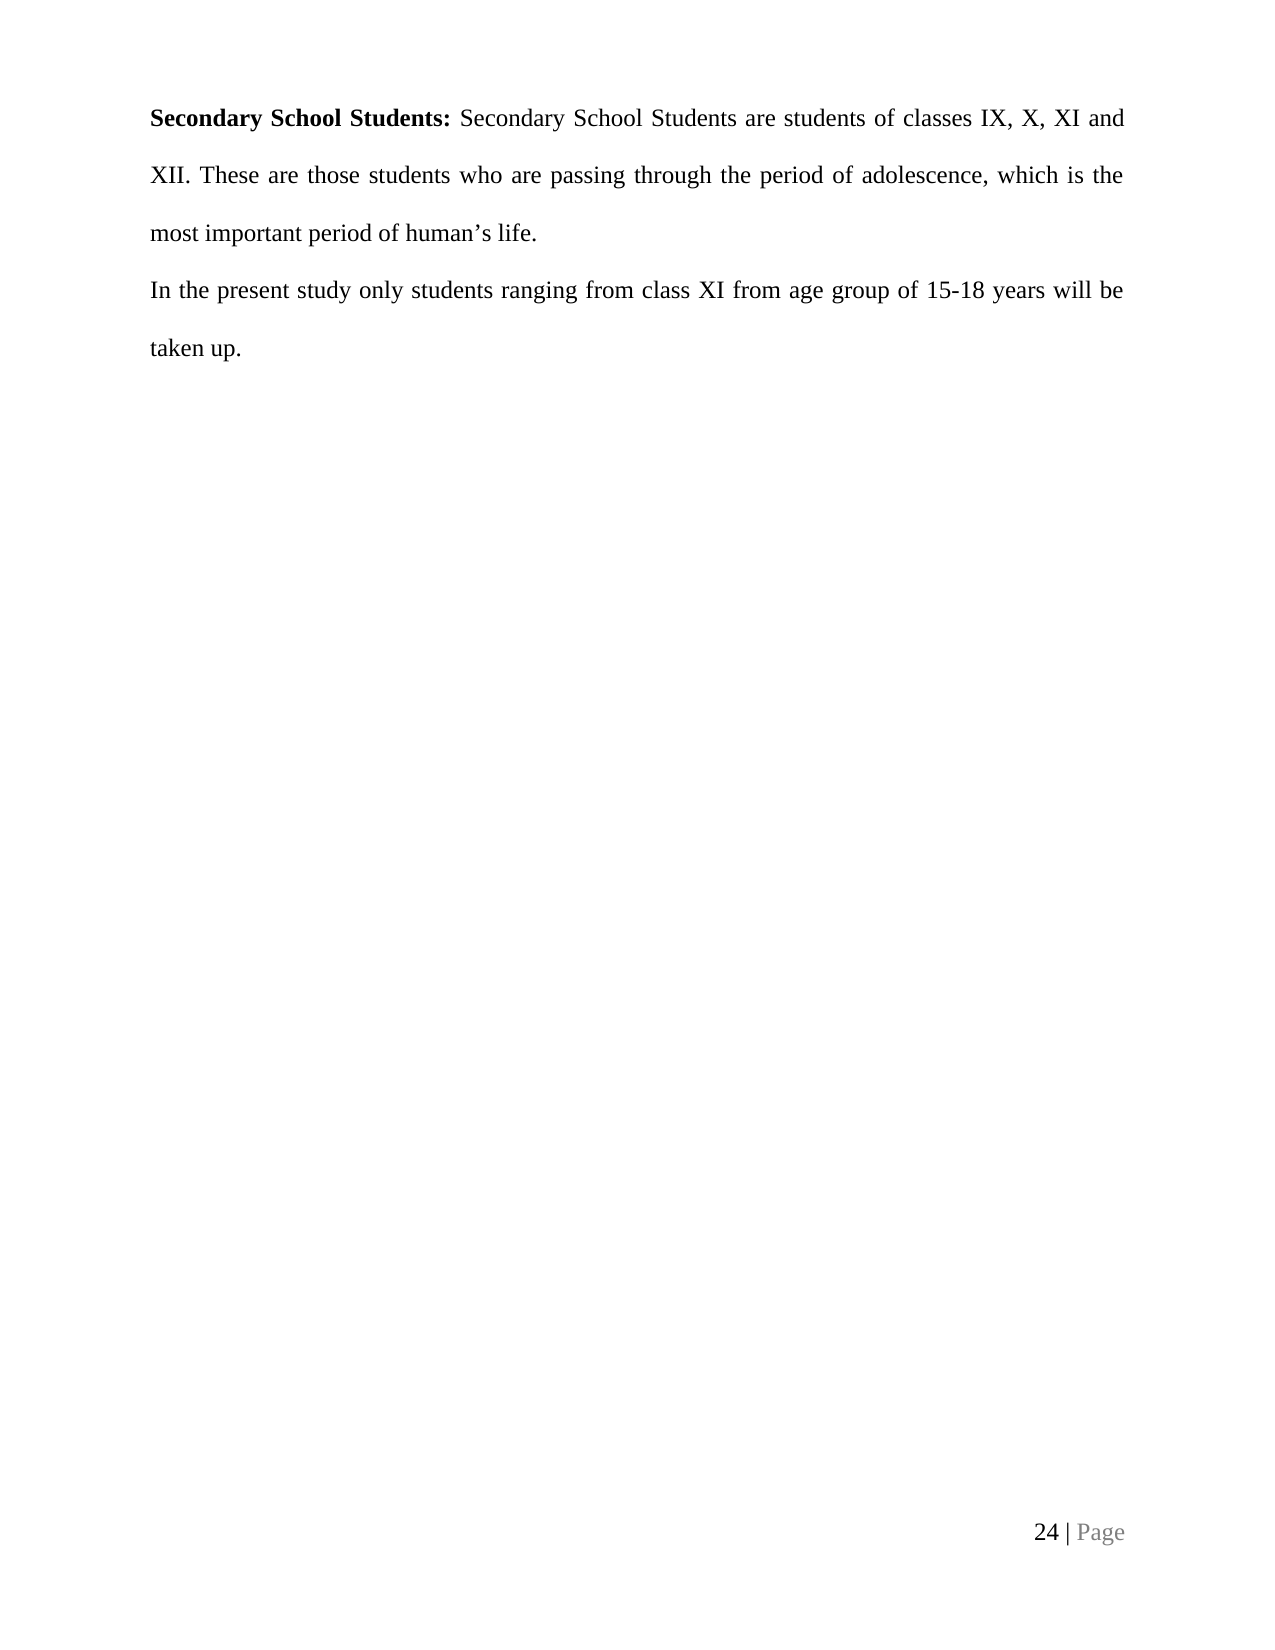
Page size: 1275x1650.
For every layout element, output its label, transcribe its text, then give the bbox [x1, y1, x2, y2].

text In the present study only students ranging from class XI from age group of 15-18 years will be taken up. [150, 276, 1125, 362]
text Secondary School Students: Secondary School Students are students of classes IX, X, XI and XII. These are those students who are passing through the period of adolescence, which is the most important period of human’s life. [150, 103, 1125, 247]
